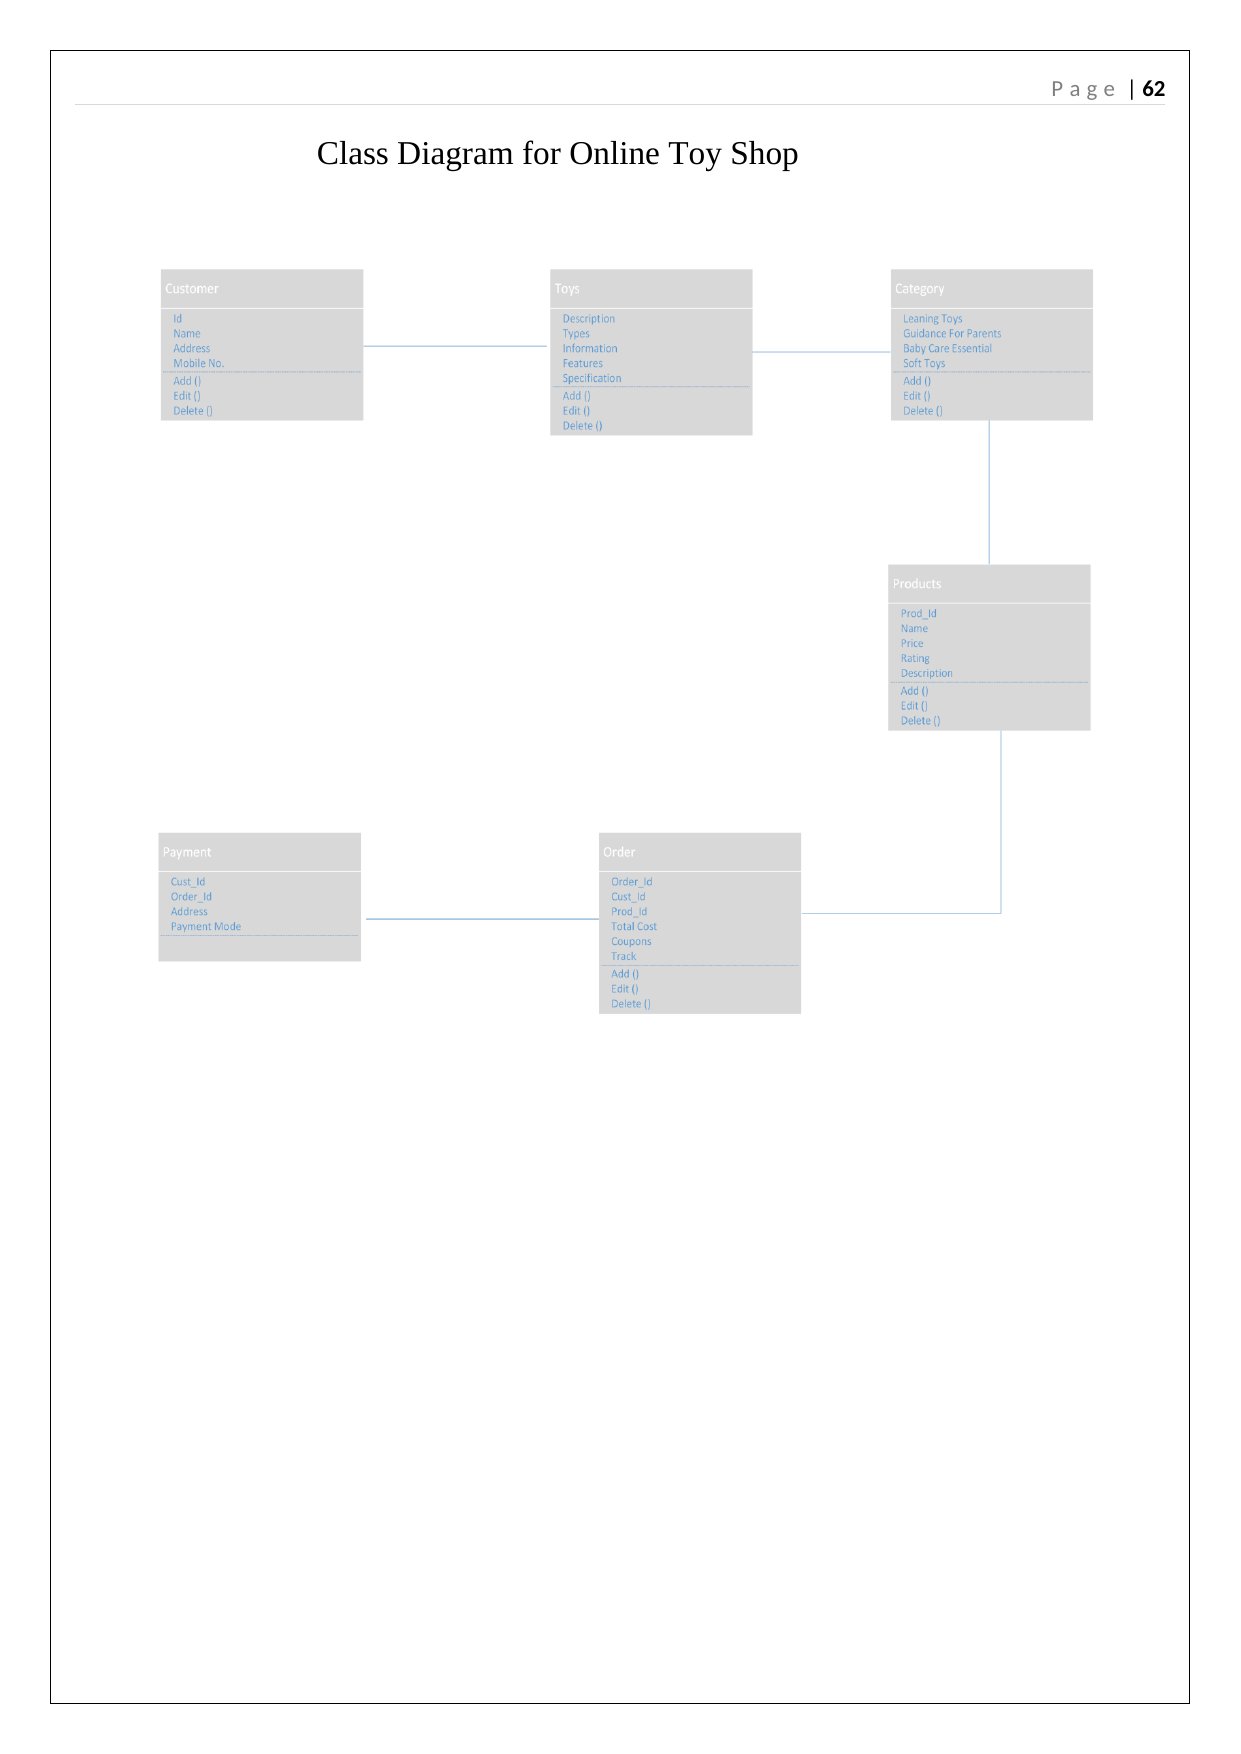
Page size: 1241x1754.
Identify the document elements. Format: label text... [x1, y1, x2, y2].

text Class Diagram for Online Toy Shop [75, 133, 1165, 171]
picture [150, 262, 1099, 1023]
